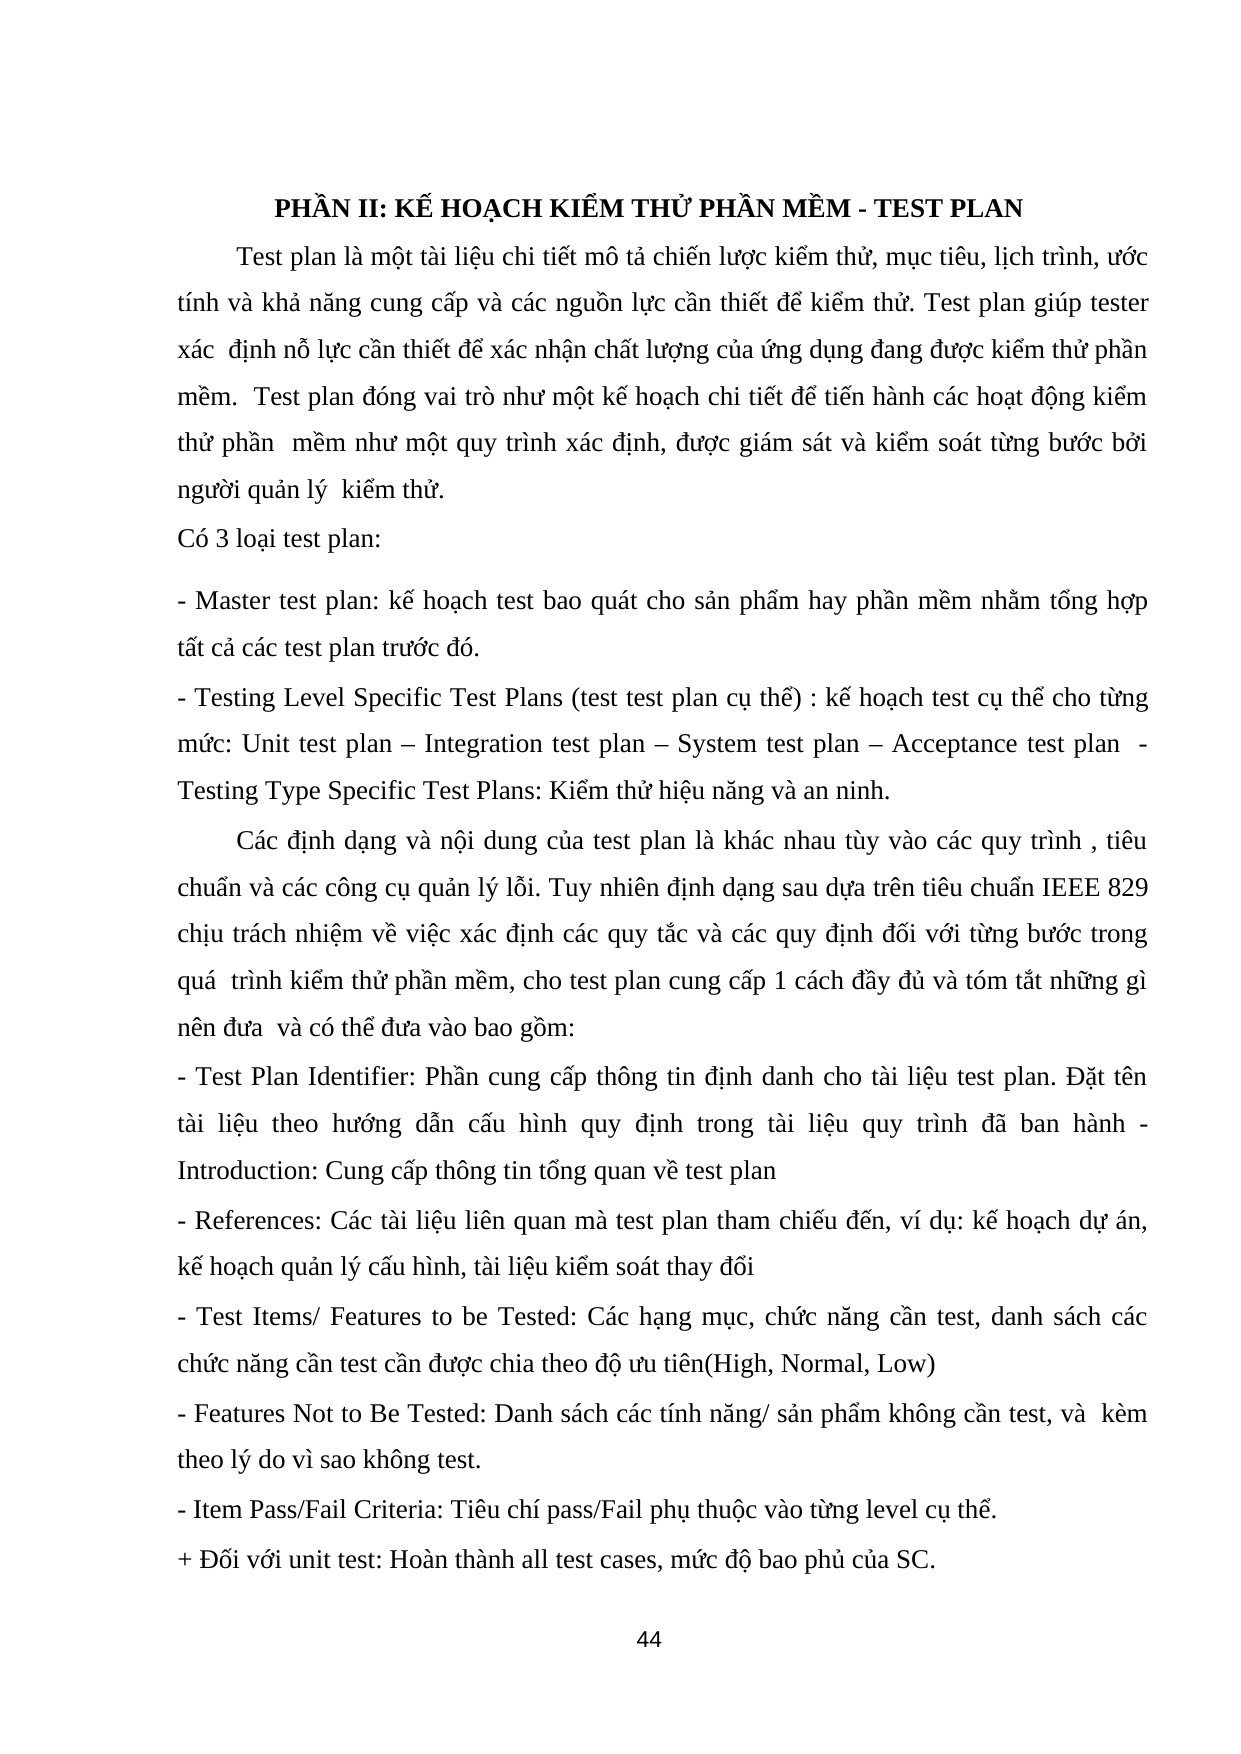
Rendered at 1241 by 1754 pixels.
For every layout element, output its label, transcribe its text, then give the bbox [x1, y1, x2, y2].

text - Test Items/ Features to be Tested: Các hạng mục, chức năng cần test, danh sách các chức năng cần test cần được chia theo độ ưu tiên(High, Normal, Low) [177, 1300, 1150, 1378]
subtitle PHẦN II: KẾ HOẠCH KIỂM THỬ PHẦN MỀM - TEST PLAN [177, 192, 1121, 223]
text - Testing Level Specific Test Plans (test test plan cụ thể) : kế hoạch test cụ thể cho từng mức: Unit test plan – Integration test plan – System test plan – Acceptance test plan - Testing Type Specific Test Plans: Kiểm thử hiệu năng và an ninh. [177, 681, 1150, 805]
text - Features Not to Be Tested: Danh sách các tính năng/ sản phẩm không cần test, và kèm theo lý do vì sao không test. [177, 1397, 1150, 1474]
text - Item Pass/Fail Criteria: Tiêu chí pass/Fail phụ thuộc vào từng level cụ thể. [177, 1493, 1150, 1524]
text + Đối với unit test: Hoàn thành all test cases, mức độ bao phủ của SC. [177, 1543, 1150, 1574]
text - References: Các tài liệu liên quan mà test plan tham chiếu đến, ví dụ: kế hoạch dự án, kế hoạch quản lý cấu hình, tài liệu kiểm soát thay đổi [177, 1204, 1150, 1282]
text - Master test plan: kế hoạch test bao quát cho sản phẩm hay phần mềm nhằm tổng hợp tất cả các test plan trước đó. [177, 584, 1150, 662]
text Các định dạng và nội dung của test plan là khác nhau tùy vào các quy trình , tiêu chuẩn và các công cụ quản lý lỗi. Tuy nhiên định dạng sau dựa trên tiêu chuẩn IEEE 829 chịu trách nhiệm về việc xác định các quy tắc và các quy định đối với từng bước trong quá trình kiểm thử phần mềm, cho test plan cung cấp 1 cách đầy đủ và tóm tắt những gì nên đưa và có thể đưa vào bao gồm: [177, 824, 1150, 1042]
text Test plan là một tài liệu chi tiết mô tả chiến lược kiểm thử, mục tiêu, lịch trình, ước tính và khả năng cung cấp và các nguồn lực cần thiết để kiểm thử. Test plan giúp tester xác định nỗ lực cần thiết để xác nhận chất lượng của ứng dụng đang được kiểm thử phần mềm. Test plan đóng vai trò như một kế hoạch chi tiết để tiến hành các hoạt động kiểm thử phần mềm như một quy trình xác định, được giám sát và kiểm soát từng bước bởi người quản lý kiểm thử. [177, 240, 1150, 504]
text Có 3 loại test plan: [177, 522, 1150, 553]
text - Test Plan Identifier: Phần cung cấp thông tin định danh cho tài liệu test plan. Đặt tên tài liệu theo hướng dẫn cấu hình quy định trong tài liệu quy trình đã ban hành - Introduction: Cung cấp thông tin tổng quan về test plan [177, 1061, 1150, 1185]
